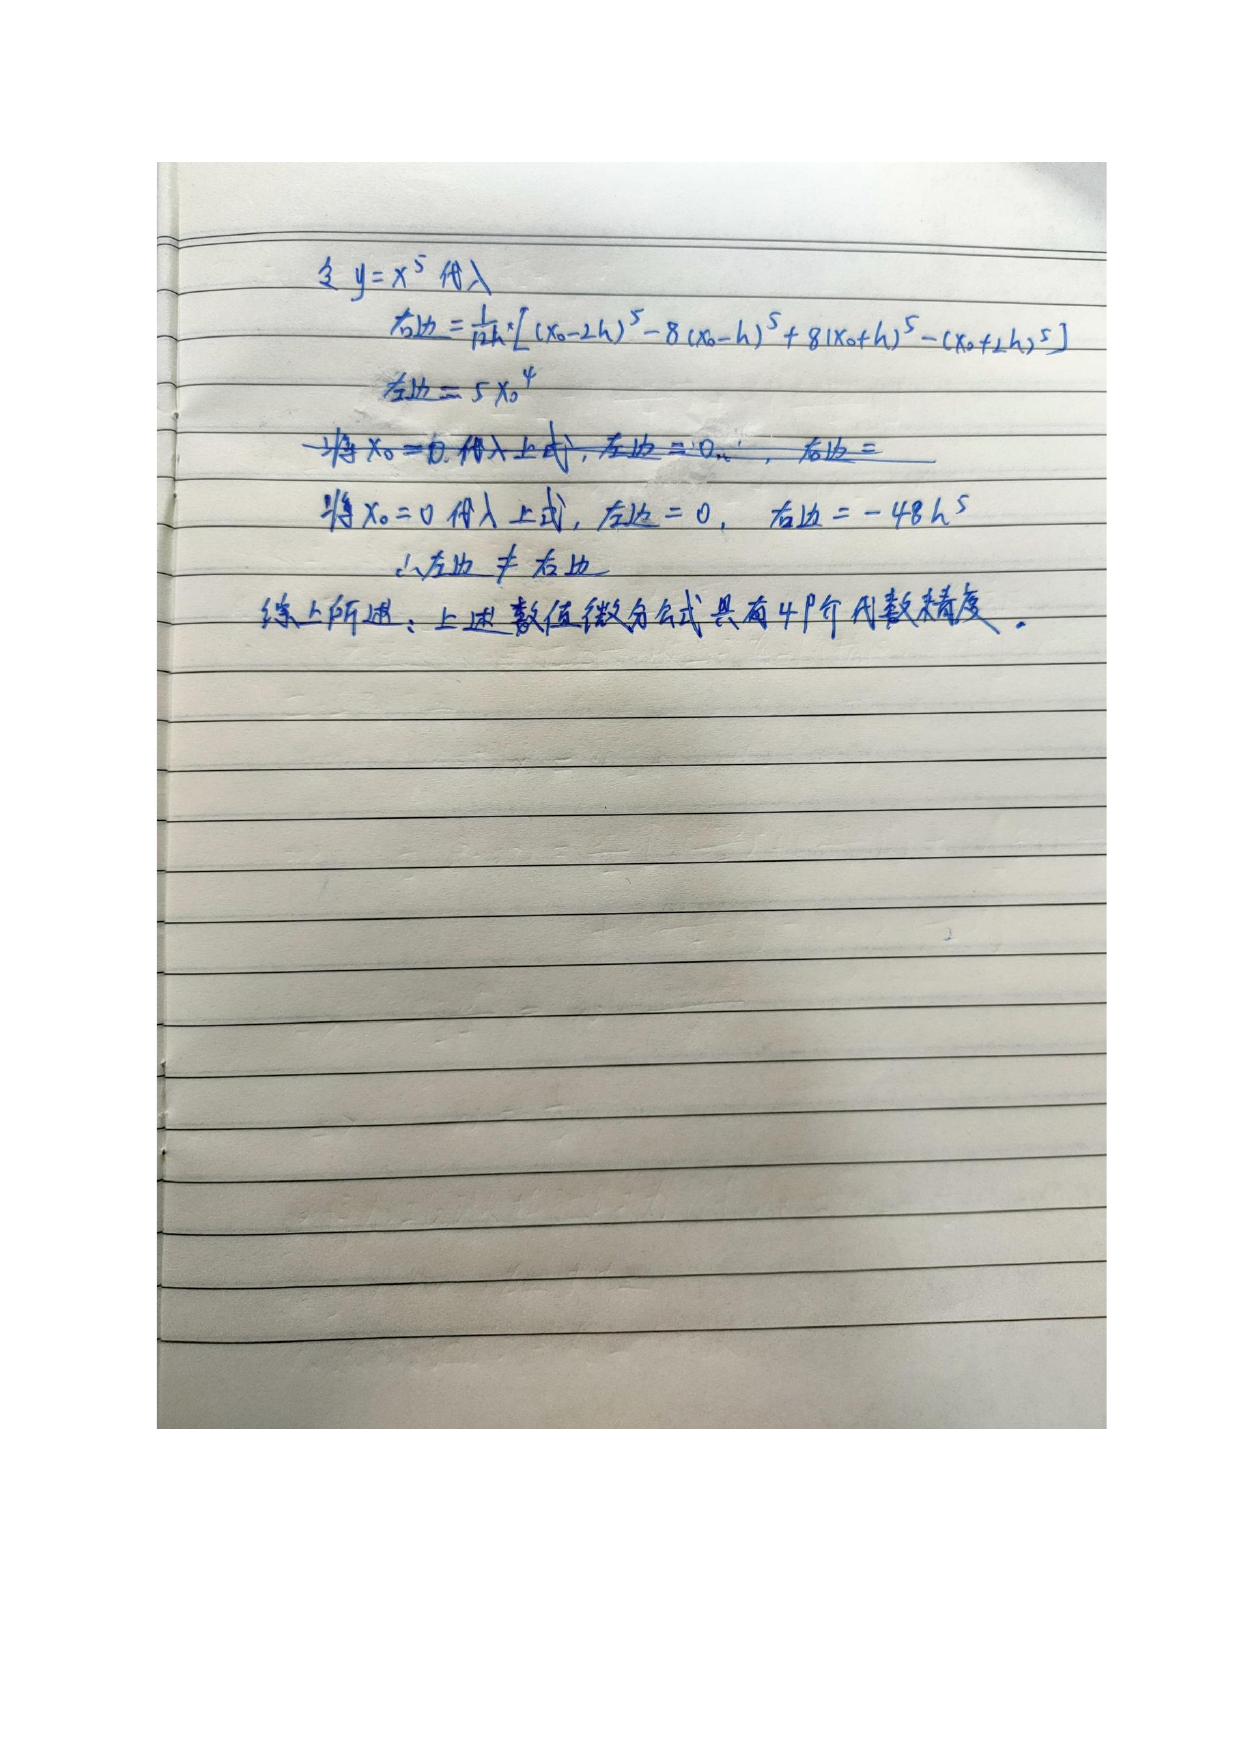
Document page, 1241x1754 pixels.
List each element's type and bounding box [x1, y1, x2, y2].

picture [156, 162, 1107, 1429]
